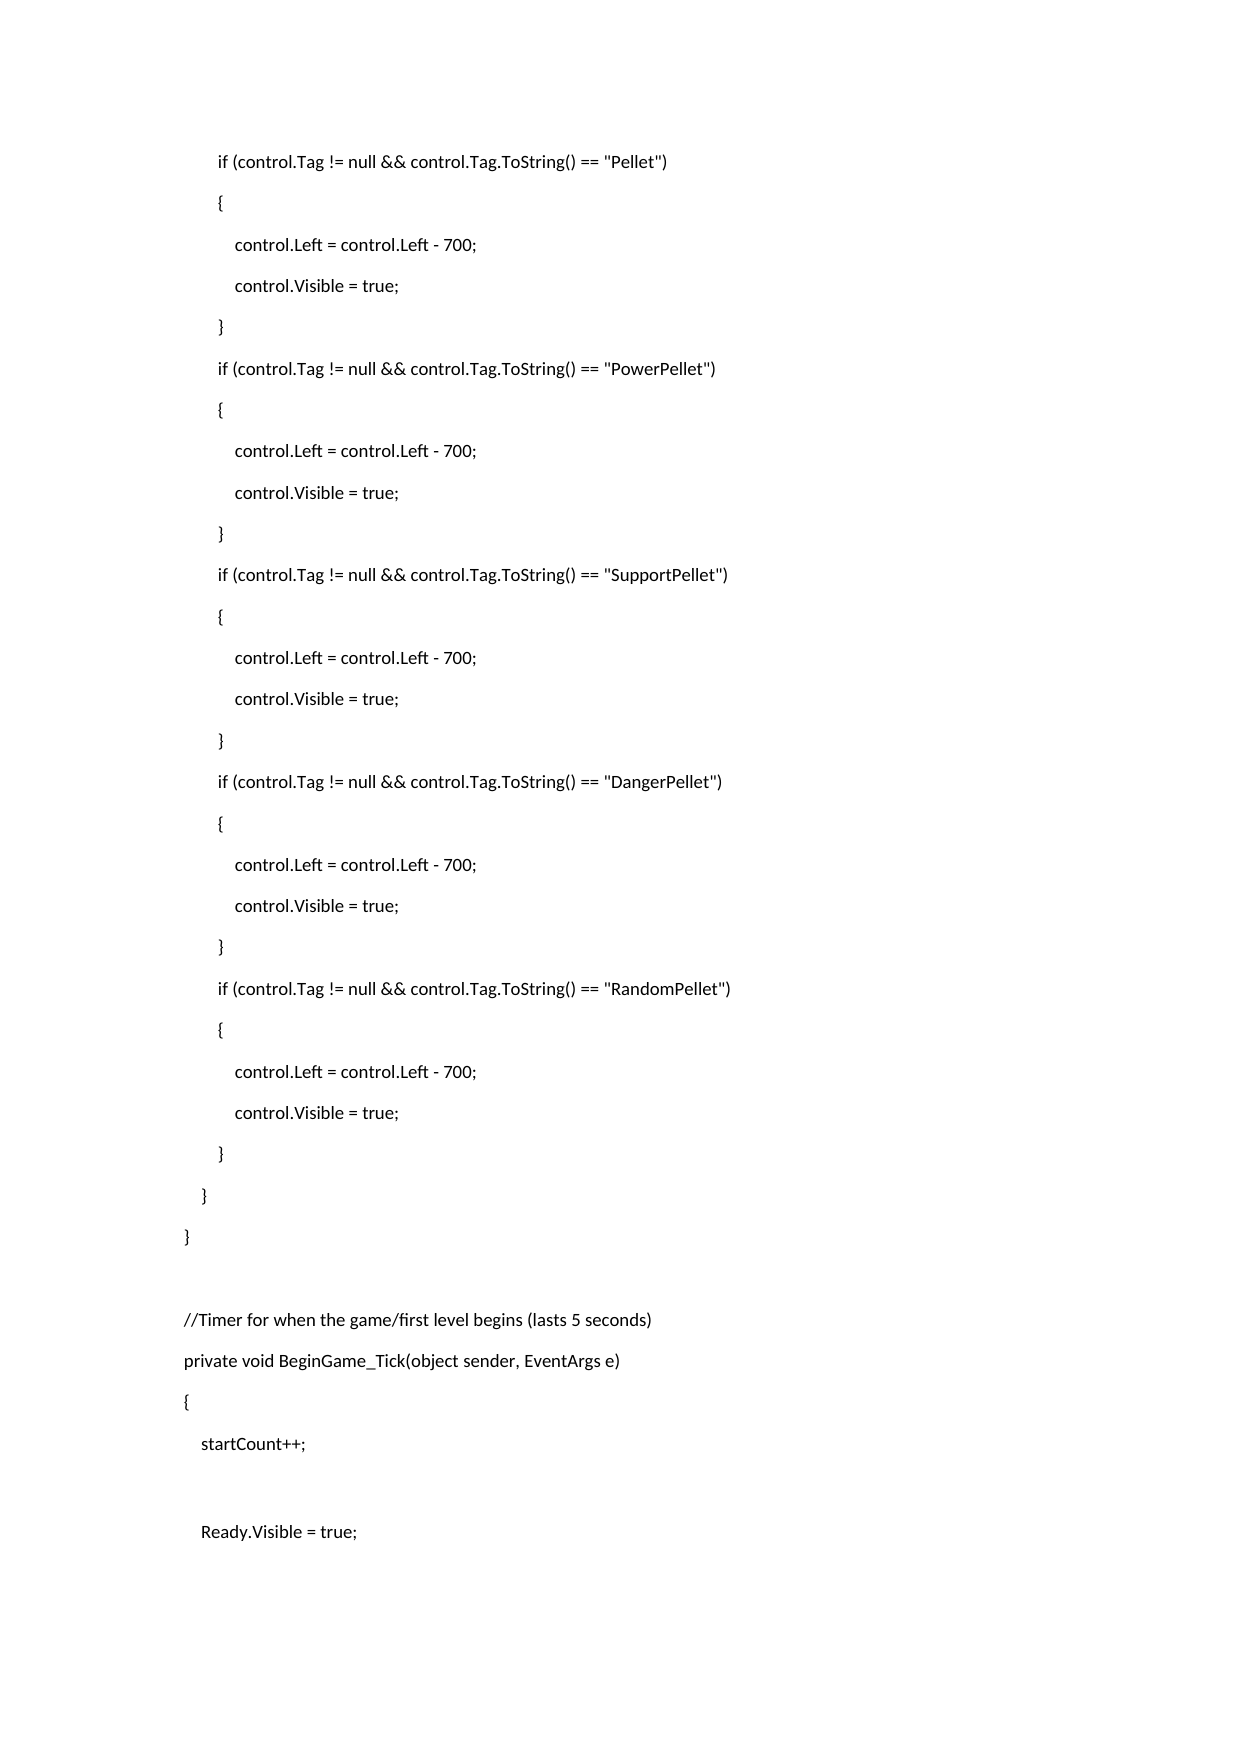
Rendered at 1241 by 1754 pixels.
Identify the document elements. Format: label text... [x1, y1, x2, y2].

text { [150, 1018, 1090, 1041]
text private void BeginGame_Tick(object sender, EventArgs e) [150, 1349, 1090, 1372]
text { [150, 398, 1090, 421]
text if (control.Tag != null && control.Tag.ToString() == "Pellet") [150, 150, 1090, 173]
text startCount++; [150, 1432, 1090, 1455]
text control.Visible = true; [150, 894, 1090, 917]
text { [150, 605, 1090, 628]
text control.Left = control.Left - 700; [150, 439, 1090, 462]
text } [150, 522, 1090, 545]
text if (control.Tag != null && control.Tag.ToString() == "DangerPellet") [150, 770, 1090, 793]
text control.Visible = true; [150, 688, 1090, 711]
text if (control.Tag != null && control.Tag.ToString() == "RandomPellet") [150, 977, 1090, 1000]
text if (control.Tag != null && control.Tag.ToString() == "PowerPellet") [150, 357, 1090, 380]
text //Timer for when the game/first level begins (lasts 5 seconds) [150, 1308, 1090, 1331]
text control.Left = control.Left - 700; [150, 646, 1090, 669]
text { [150, 812, 1090, 834]
text control.Left = control.Left - 700; [150, 233, 1090, 256]
text { [150, 191, 1090, 214]
text } [150, 1225, 1090, 1248]
text } [150, 729, 1090, 752]
text } [150, 1184, 1090, 1207]
text control.Visible = true; [150, 1101, 1090, 1124]
text } [150, 315, 1090, 338]
text } [150, 936, 1090, 959]
text control.Left = control.Left - 700; [150, 1060, 1090, 1083]
text Ready.Visible = true; [150, 1520, 1090, 1543]
text control.Visible = true; [150, 481, 1090, 504]
text control.Left = control.Left - 700; [150, 853, 1090, 876]
text if (control.Tag != null && control.Tag.ToString() == "SupportPellet") [150, 563, 1090, 586]
text control.Visible = true; [150, 274, 1090, 297]
text { [150, 1391, 1090, 1413]
text } [150, 1142, 1090, 1165]
